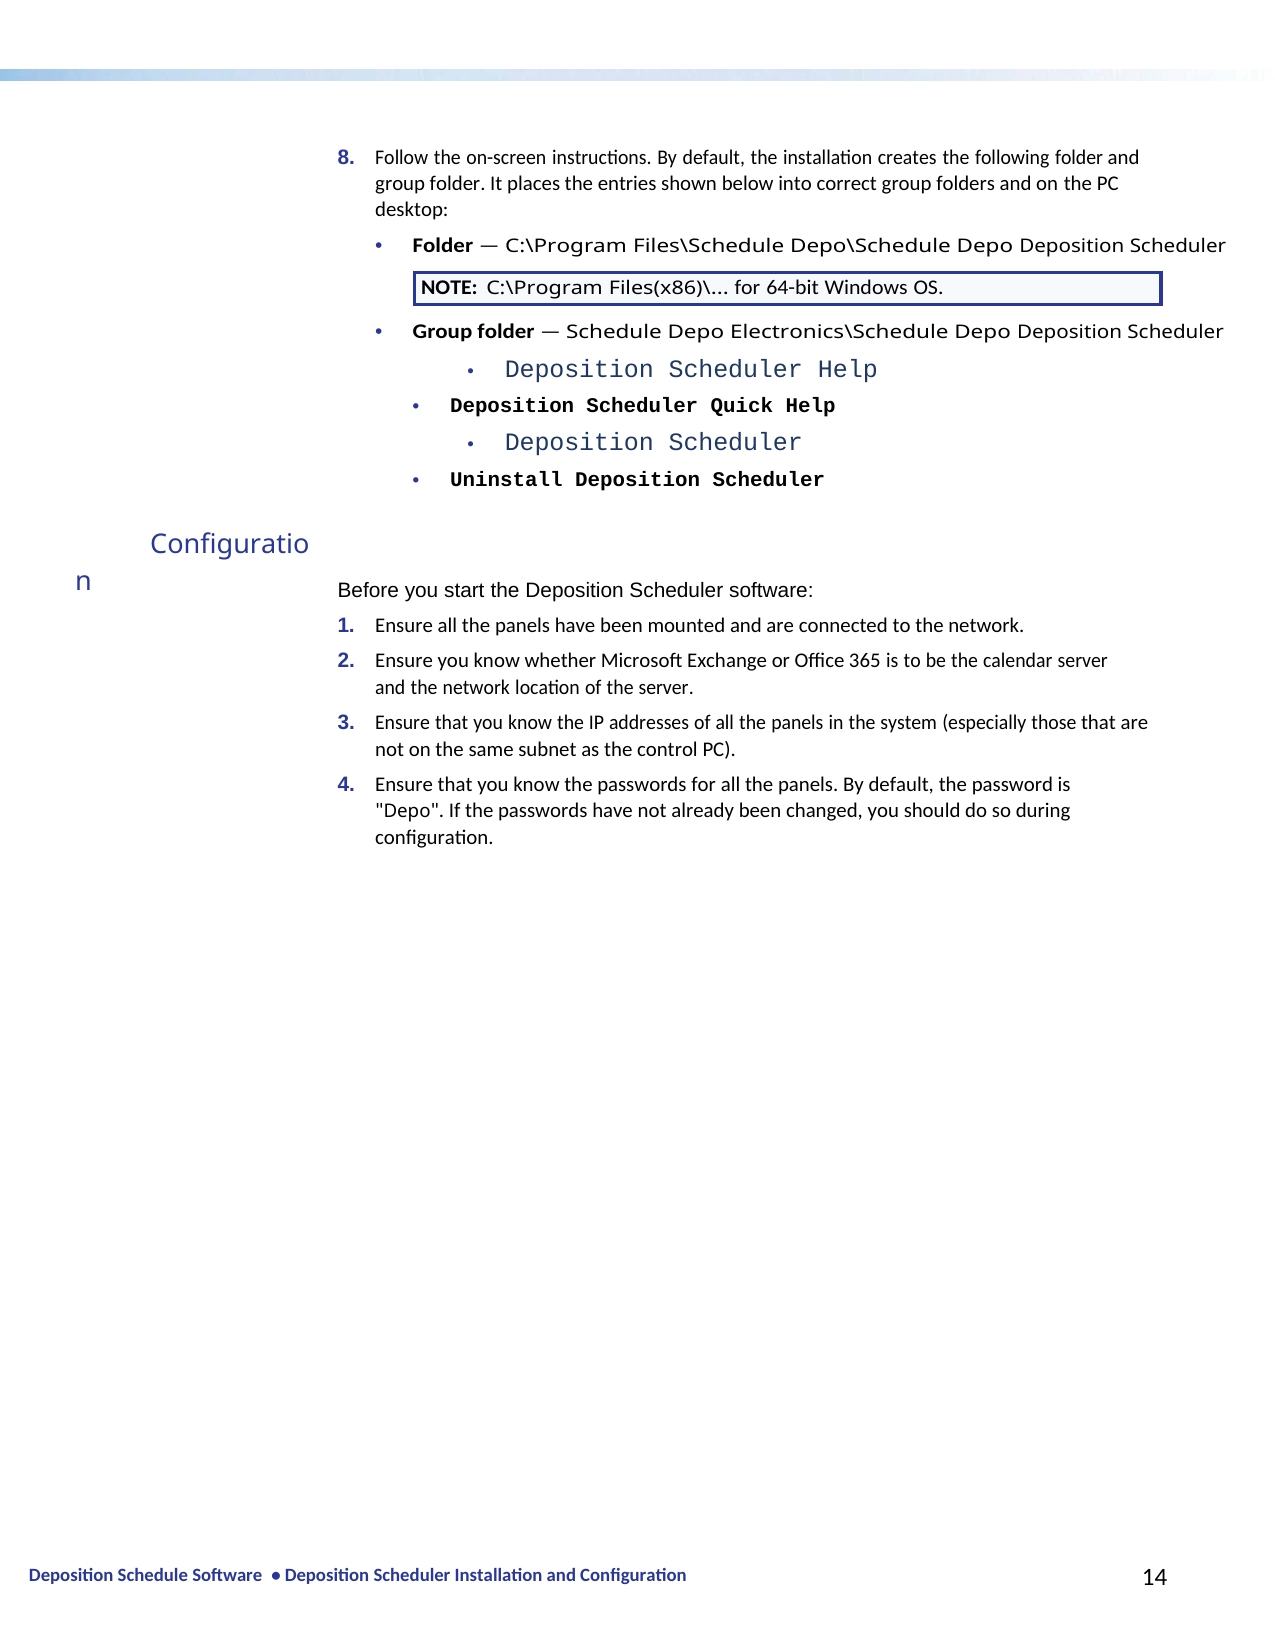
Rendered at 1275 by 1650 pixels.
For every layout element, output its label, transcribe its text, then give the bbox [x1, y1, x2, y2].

list Deposition Scheduler Quick Help [412, 395, 1275, 419]
text Before you start the Deposition Scheduler software: [337, 577, 1275, 601]
list Ensure that you know the IP addresses of all the panels in the system (especially those that are not on the same subnet as the control PC). [337, 709, 1148, 761]
subtitle Deposition Scheduler [467, 429, 1275, 458]
list Ensure all the panels have been mounted and are connected to the network. [337, 612, 1275, 637]
subtitle Configuration [75, 524, 322, 598]
list Group folder — Schedule Depo Electronics\Schedule Depo Deposition Scheduler [375, 280, 1275, 344]
list Folder — C:\Program Files\Schedule Depo\Schedule Depo Deposition Scheduler [375, 232, 1275, 258]
list Follow the on-screen instructions. By default, the installation creates the following folder and group folder. It places the entries shown below into correct group folders and on the PC desktop: [337, 144, 1157, 222]
subtitle Deposition Scheduler Help [467, 356, 1275, 384]
picture [0, 69, 1275, 81]
list Ensure you know whether Microsoft Exchange or Office 365 is to be the calendar server and the network location of the server. [337, 648, 1142, 699]
list Ensure that you know the passwords for all the panels. By default, the password is "Depo". If the passwords have not already been changed, you should do so during configuration. [337, 771, 1134, 849]
list Uninstall Deposition Scheduler [412, 468, 1275, 492]
